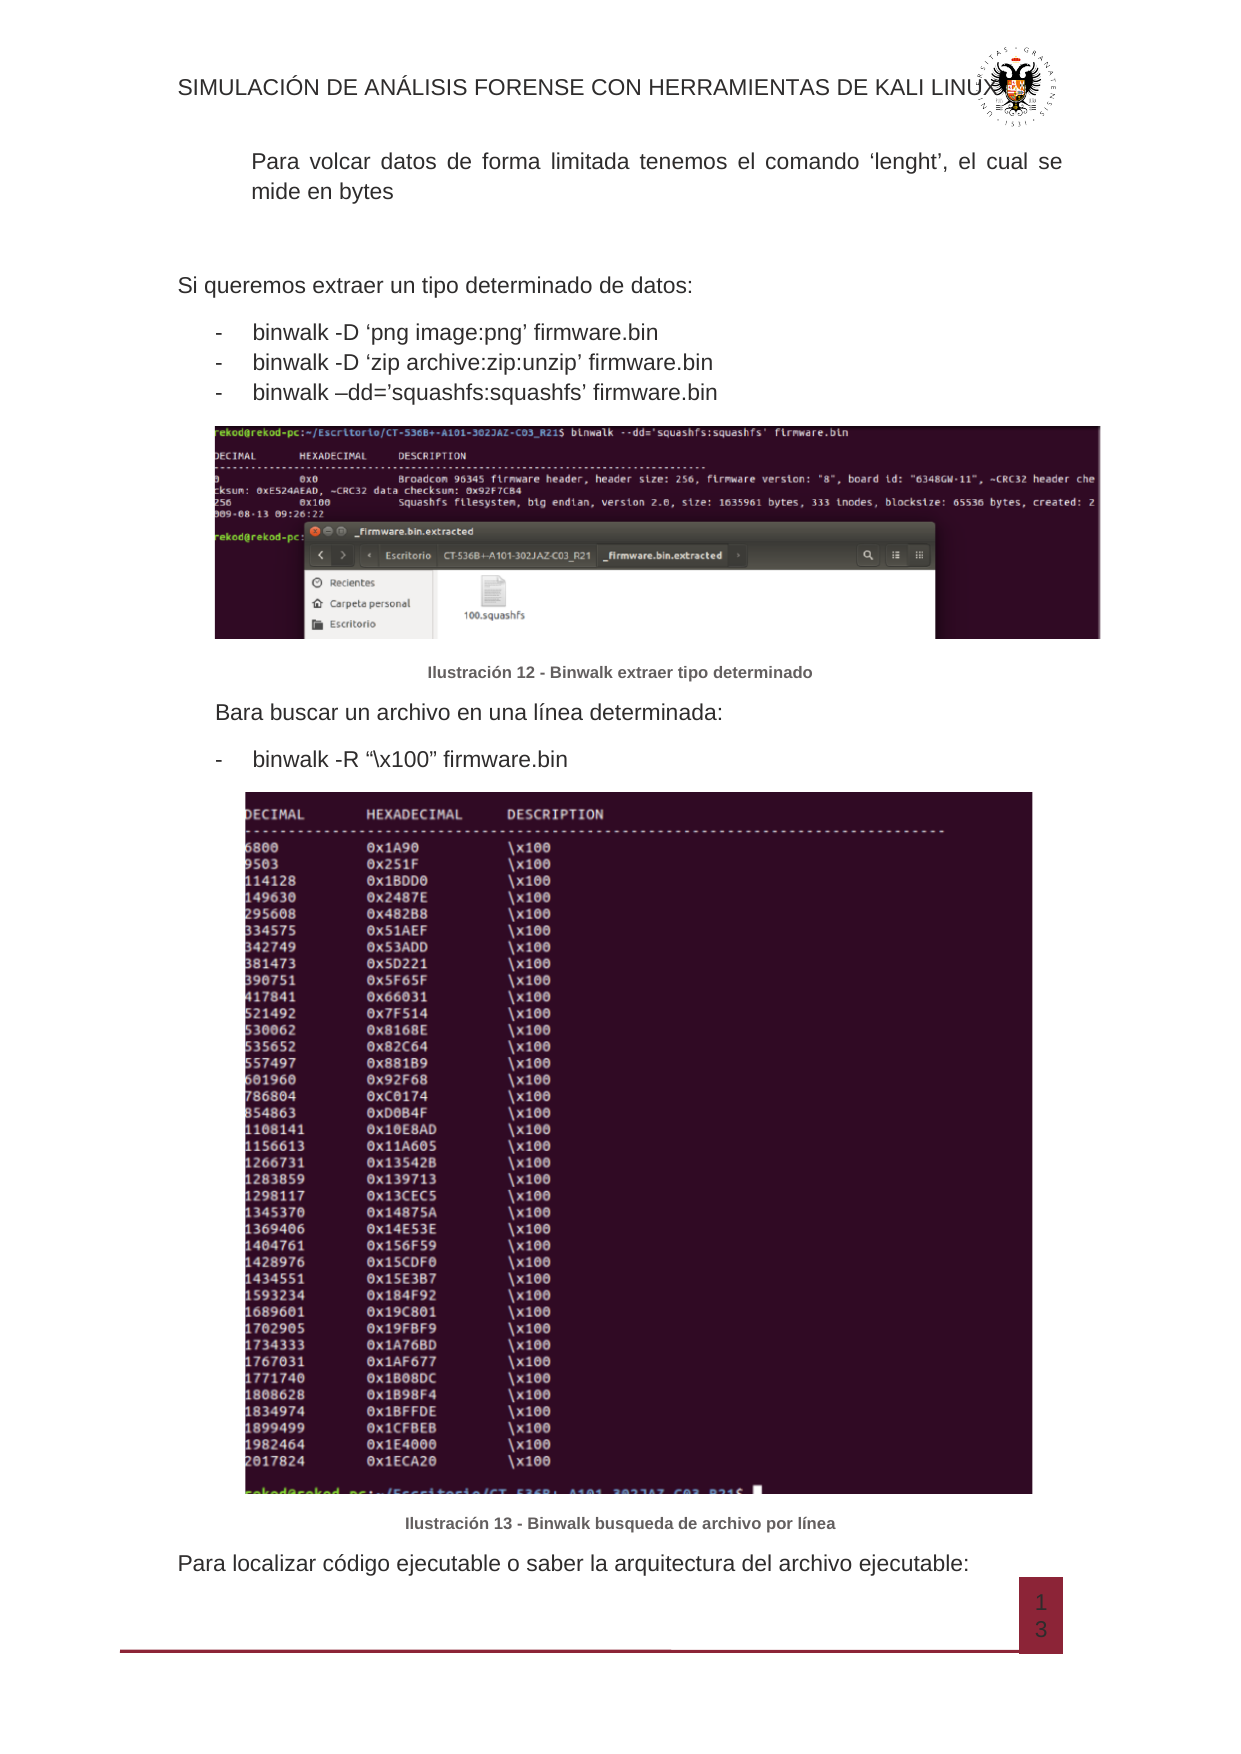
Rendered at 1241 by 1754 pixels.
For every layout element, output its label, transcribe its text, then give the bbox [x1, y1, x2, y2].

list binwalk –dd=’squashfs:squashfs’ firmware.bin [215, 379, 1063, 405]
picture [975, 43, 1058, 127]
list binwalk -R “\x100” firmware.bin [215, 746, 1063, 772]
text Para localizar código ejecutable o saber la arquitectura del archivo ejecutable: [177, 1550, 1063, 1576]
text Para volcar datos de forma limitada tenemos el comando ‘lenght’, el cual se mide en bytes [251, 148, 1063, 204]
list binwalk -D ‘zip archive:zip:unzip’ firmware.bin [215, 349, 1063, 375]
picture [214, 425, 1101, 643]
text Si queremos extraer un tipo determinado de datos: [177, 272, 1063, 298]
list binwalk -D ‘png image:png’ firmware.bin [215, 318, 1063, 345]
picture [245, 792, 1033, 1494]
text Bara buscar un archivo en una línea determinada: [215, 699, 1063, 725]
